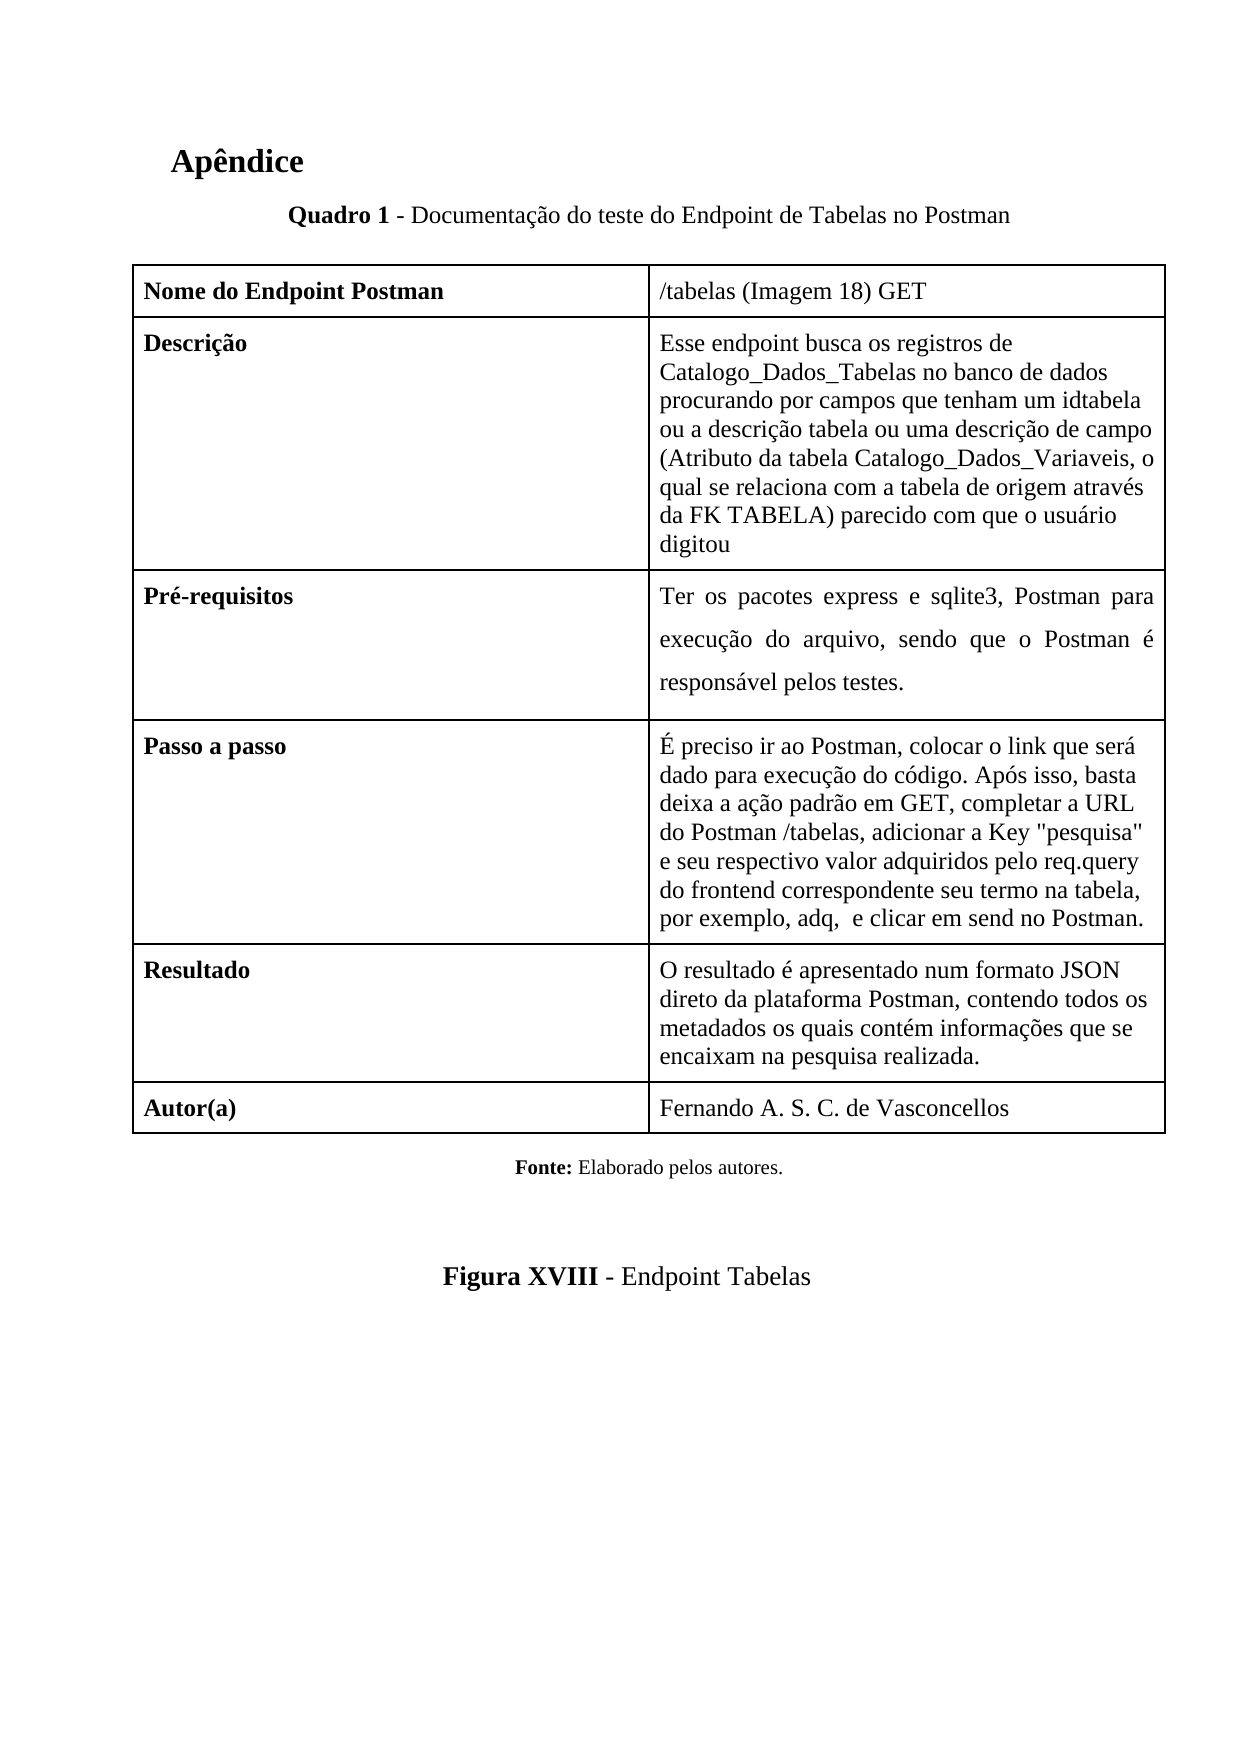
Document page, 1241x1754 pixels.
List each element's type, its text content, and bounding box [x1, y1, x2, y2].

text Fonte: Elaborado pelos autores. [133, 1155, 1165, 1179]
text Figura XVIII - Endpoint Tabelas [88, 1261, 1165, 1292]
table_cell Passo a passo [134, 721, 648, 943]
table_cell Descrição [134, 318, 648, 568]
table_cell Ter os pacotes express e sqlite3, Postman para execução do arquivo, sendo que o Postman é responsável pelos testes. [650, 571, 1164, 718]
table_cell Pré-requisitos [134, 571, 648, 718]
table_cell É preciso ir ao Postman, colocar o link que será dado para execução do código. Após isso, basta deixa a ação padrão em GET, completar a URL do Postman /tabelas, adicionar a Key "pesquisa" e seu respectivo valor adquiridos pelo req.query do frontend correspondente seu termo na tabela, por exemplo, adq, e clicar em send no Postman. [650, 721, 1164, 943]
table_cell O resultado é apresentado num formato JSON direto da plataforma Postman, contendo todos os metadados os quais contém informações que se encaixam na pesquisa realizada. [650, 945, 1164, 1081]
table_cell Autor(a) [134, 1083, 648, 1132]
text Quadro 1 - Documentação do teste do Endpoint de Tabelas no Postman [133, 200, 1165, 229]
table_header /tabelas (Imagem 18) GET [650, 266, 1164, 316]
table_cell Fernando A. S. C. de Vasconcellos [650, 1083, 1164, 1132]
table_header Nome do Endpoint Postman [134, 266, 648, 316]
table_cell Resultado [134, 945, 648, 1081]
subtitle Apêndice [170, 141, 1165, 179]
table_cell Esse endpoint busca os registros de Catalogo_Dados_Tabelas no banco de dados procurando por campos que tenham um idtabela ou a descrição tabela ou uma descrição de campo (Atributo da tabela Catalogo_Dados_Variaveis, o qual se relaciona com a tabela de origem através da FK TABELA) parecido com que o usuário digitou [650, 318, 1164, 568]
